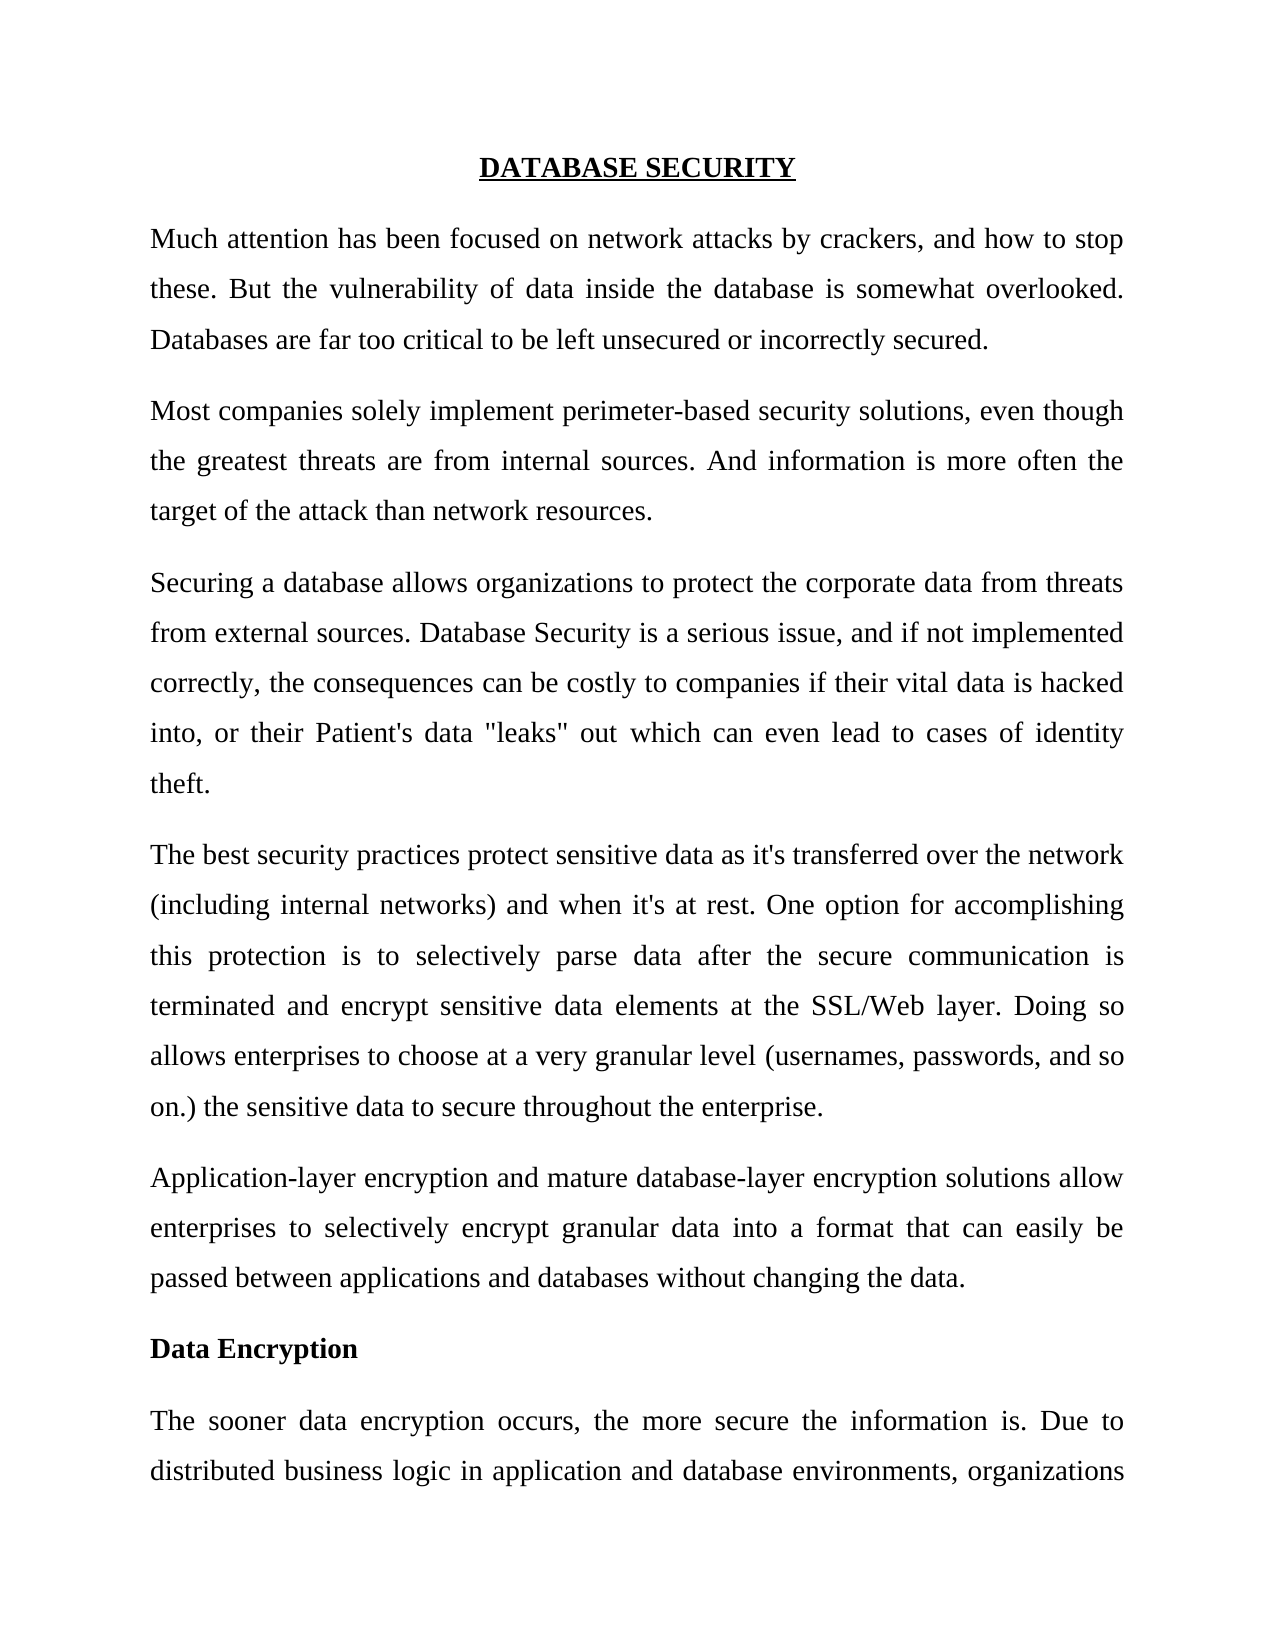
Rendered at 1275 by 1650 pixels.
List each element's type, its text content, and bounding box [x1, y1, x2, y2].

text Application-layer encryption and mature database-layer encryption solutions allow enterprises to selectively encrypt granular data into a format that can easily be passed between applications and databases without changing the data. [150, 1160, 1125, 1294]
text DATABASE SECURITY [150, 150, 1125, 183]
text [150, 1403, 1125, 1487]
text Data Encryption [150, 1332, 1125, 1365]
text The best security practices protect sensitive data as it's transferred over the network (including internal networks) and when it's at rest. One option for accomplishing this protection is to selectively parse data after the secure communication is terminated and encrypt sensitive data elements at the SSL/Web layer. Doing so allows enterprises to choose at a very granular level (usernames, passwords, and so on.) the sensitive data to secure throughout the enterprise. [150, 837, 1125, 1122]
text Much attention has been focused on network attacks by crackers, and how to stop these. But the vulnerability of data inside the database is somewhat overlooked. Databases are far too critical to be left unsecured or incorrectly secured. [150, 221, 1125, 355]
text Securing a database allows organizations to protect the corporate data from threats from external sources. Database Security is a serious issue, and if not implemented correctly, the consequences can be costly to companies if their vital data is hacked into, or their Patient's data "leaks" out which can even lead to cases of identity theft. [150, 565, 1125, 799]
text Most companies solely implement perimeter-based security solutions, even though the greatest threats are from internal sources. And information is more often the target of the attack than network resources. [150, 393, 1125, 527]
